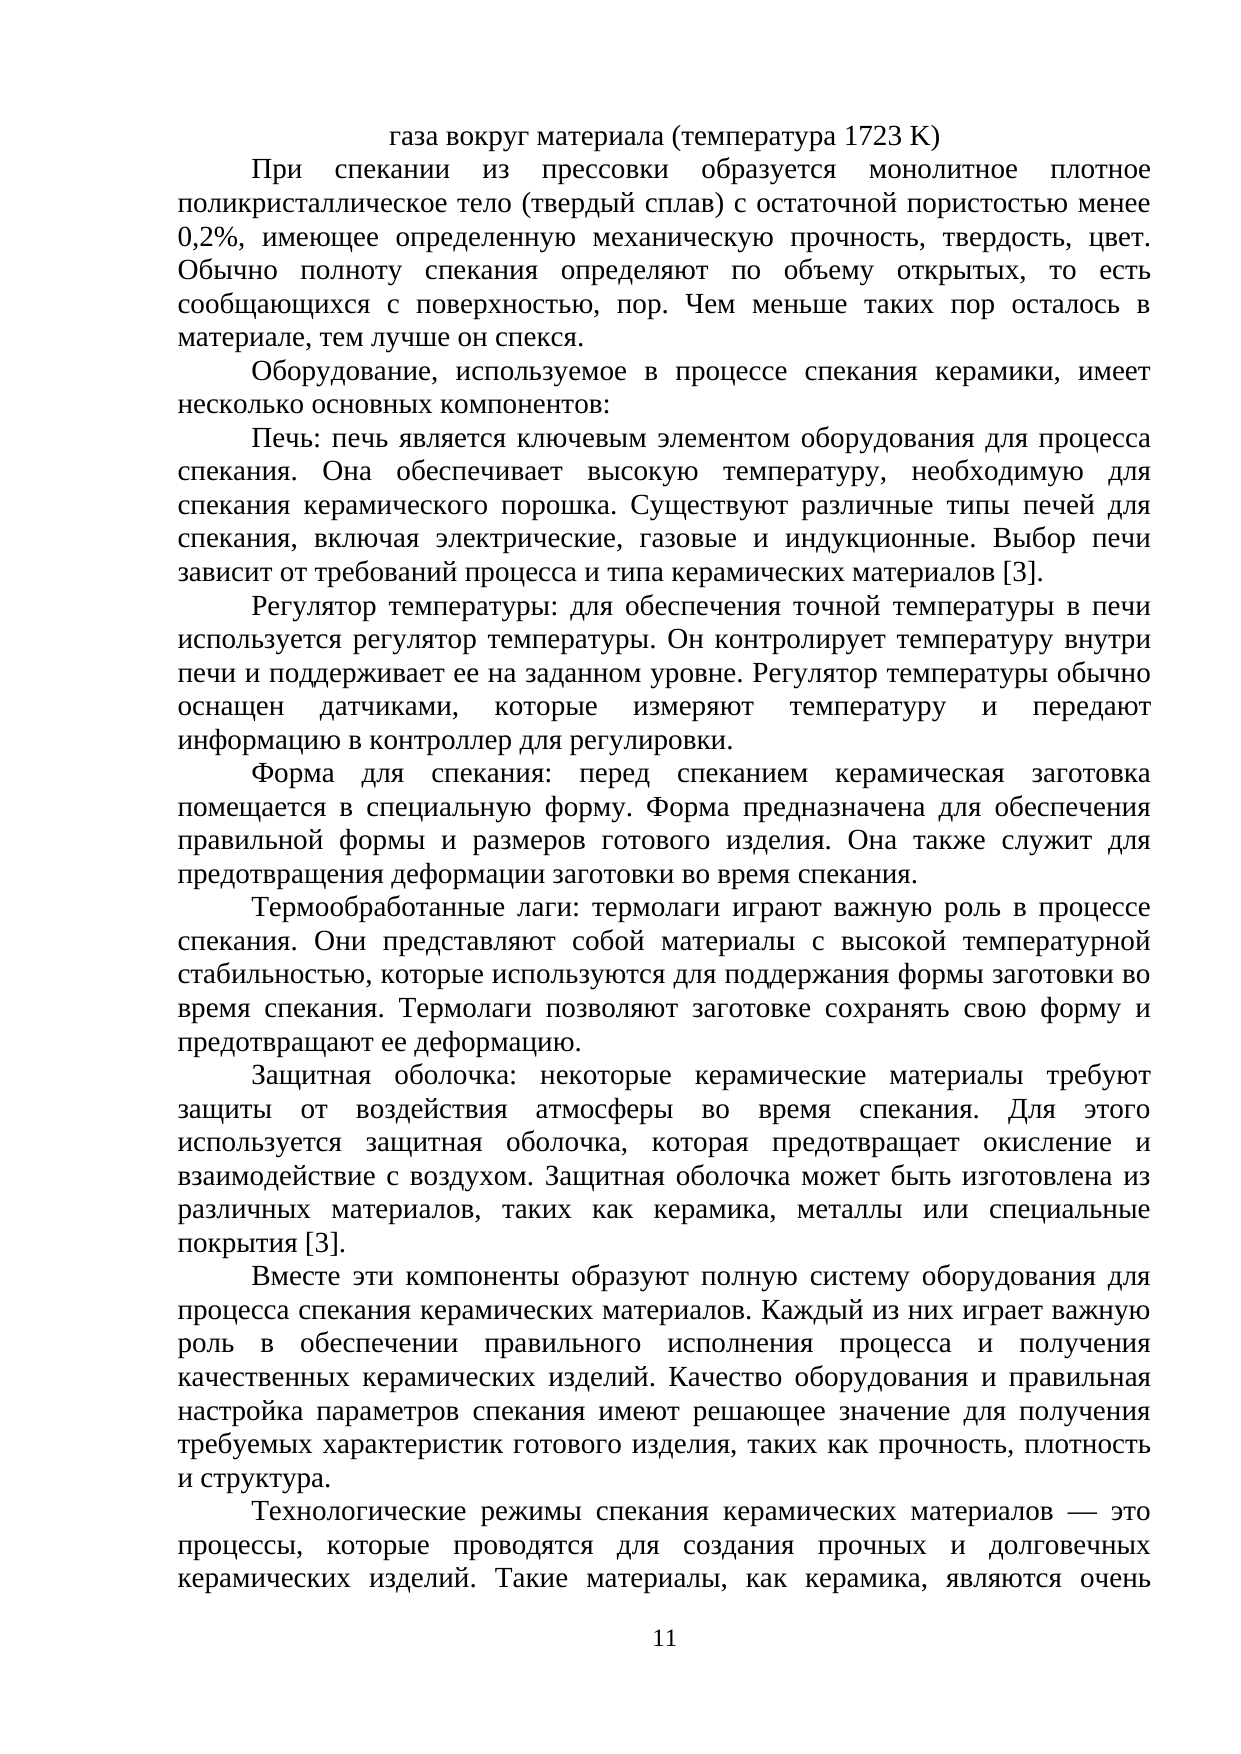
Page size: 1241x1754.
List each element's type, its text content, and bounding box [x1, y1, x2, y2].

text Защитная оболочка: некоторые керамические материалы требуют защиты от воздействия атмосферы во время спекания. Для этого используется защитная оболочка, которая предотвращает окисление и взаимодействие с воздухом. Защитная оболочка может быть изготовлена из различных материалов, таких как керамика, металлы или специальные покрытия [3]. [177, 1057, 1152, 1258]
text Форма для спекания: перед спеканием керамическая заготовка помещается в специальную форму. Форма предназначена для обеспечения правильной формы и размеров готового изделия. Она также служит для предотвращения деформации заготовки во время спекания. [177, 755, 1152, 889]
text Вместе эти компоненты образуют полную систему оборудования для процесса спекания керамических материалов. Каждый из них играет важную роль в обеспечении правильного исполнения процесса и получения качественных керамических изделий. Качество оборудования и правильная настройка параметров спекания имеют решающее значение для получения требуемых характеристик готового изделия, таких как прочность, плотность и структура. [177, 1258, 1152, 1493]
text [177, 1493, 1152, 1594]
text Термообработанные лаги: термолаги играют важную роль в процессе спекания. Они представляют собой материалы с высокой температурной стабильностью, которые используются для поддержания формы заготовки во время спекания. Термолаги позволяют заготовке сохранять свою форму и предотвращают ее деформацию. [177, 889, 1152, 1057]
text Регулятор температуры: для обеспечения точной температуры в печи используется регулятор температуры. Он контролирует температуру внутри печи и поддерживает ее на заданном уровне. Регулятор температуры обычно оснащен датчиками, которые измеряют температуру и передают информацию в контроллер для регулировки. [177, 588, 1152, 755]
text Печь: печь является ключевым элементом оборудования для процесса спекания. Она обеспечивает высокую температуру, необходимую для спекания керамического порошка. Существуют различные типы печей для спекания, включая электрические, газовые и индукционные. Выбор печи зависит от требований процесса и типа керамических материалов [3]. [177, 420, 1152, 588]
text При спекании из прессовки образуется монолитное плотное поликристаллическое тело (твердый сплав) с остаточной пористостью менее 0,2%, имеющее определенную механическую прочность, твердость, цвет. Обычно полноту спекания определяют по объему открытых, то есть сообщающихся с поверхностью, пор. Чем меньше таких пор осталось в материале, тем лучше он спекся. [177, 152, 1152, 353]
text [177, 118, 1152, 152]
text Оборудование, используемое в процессе спекания керамики, имеет несколько основных компонентов: [177, 353, 1152, 420]
